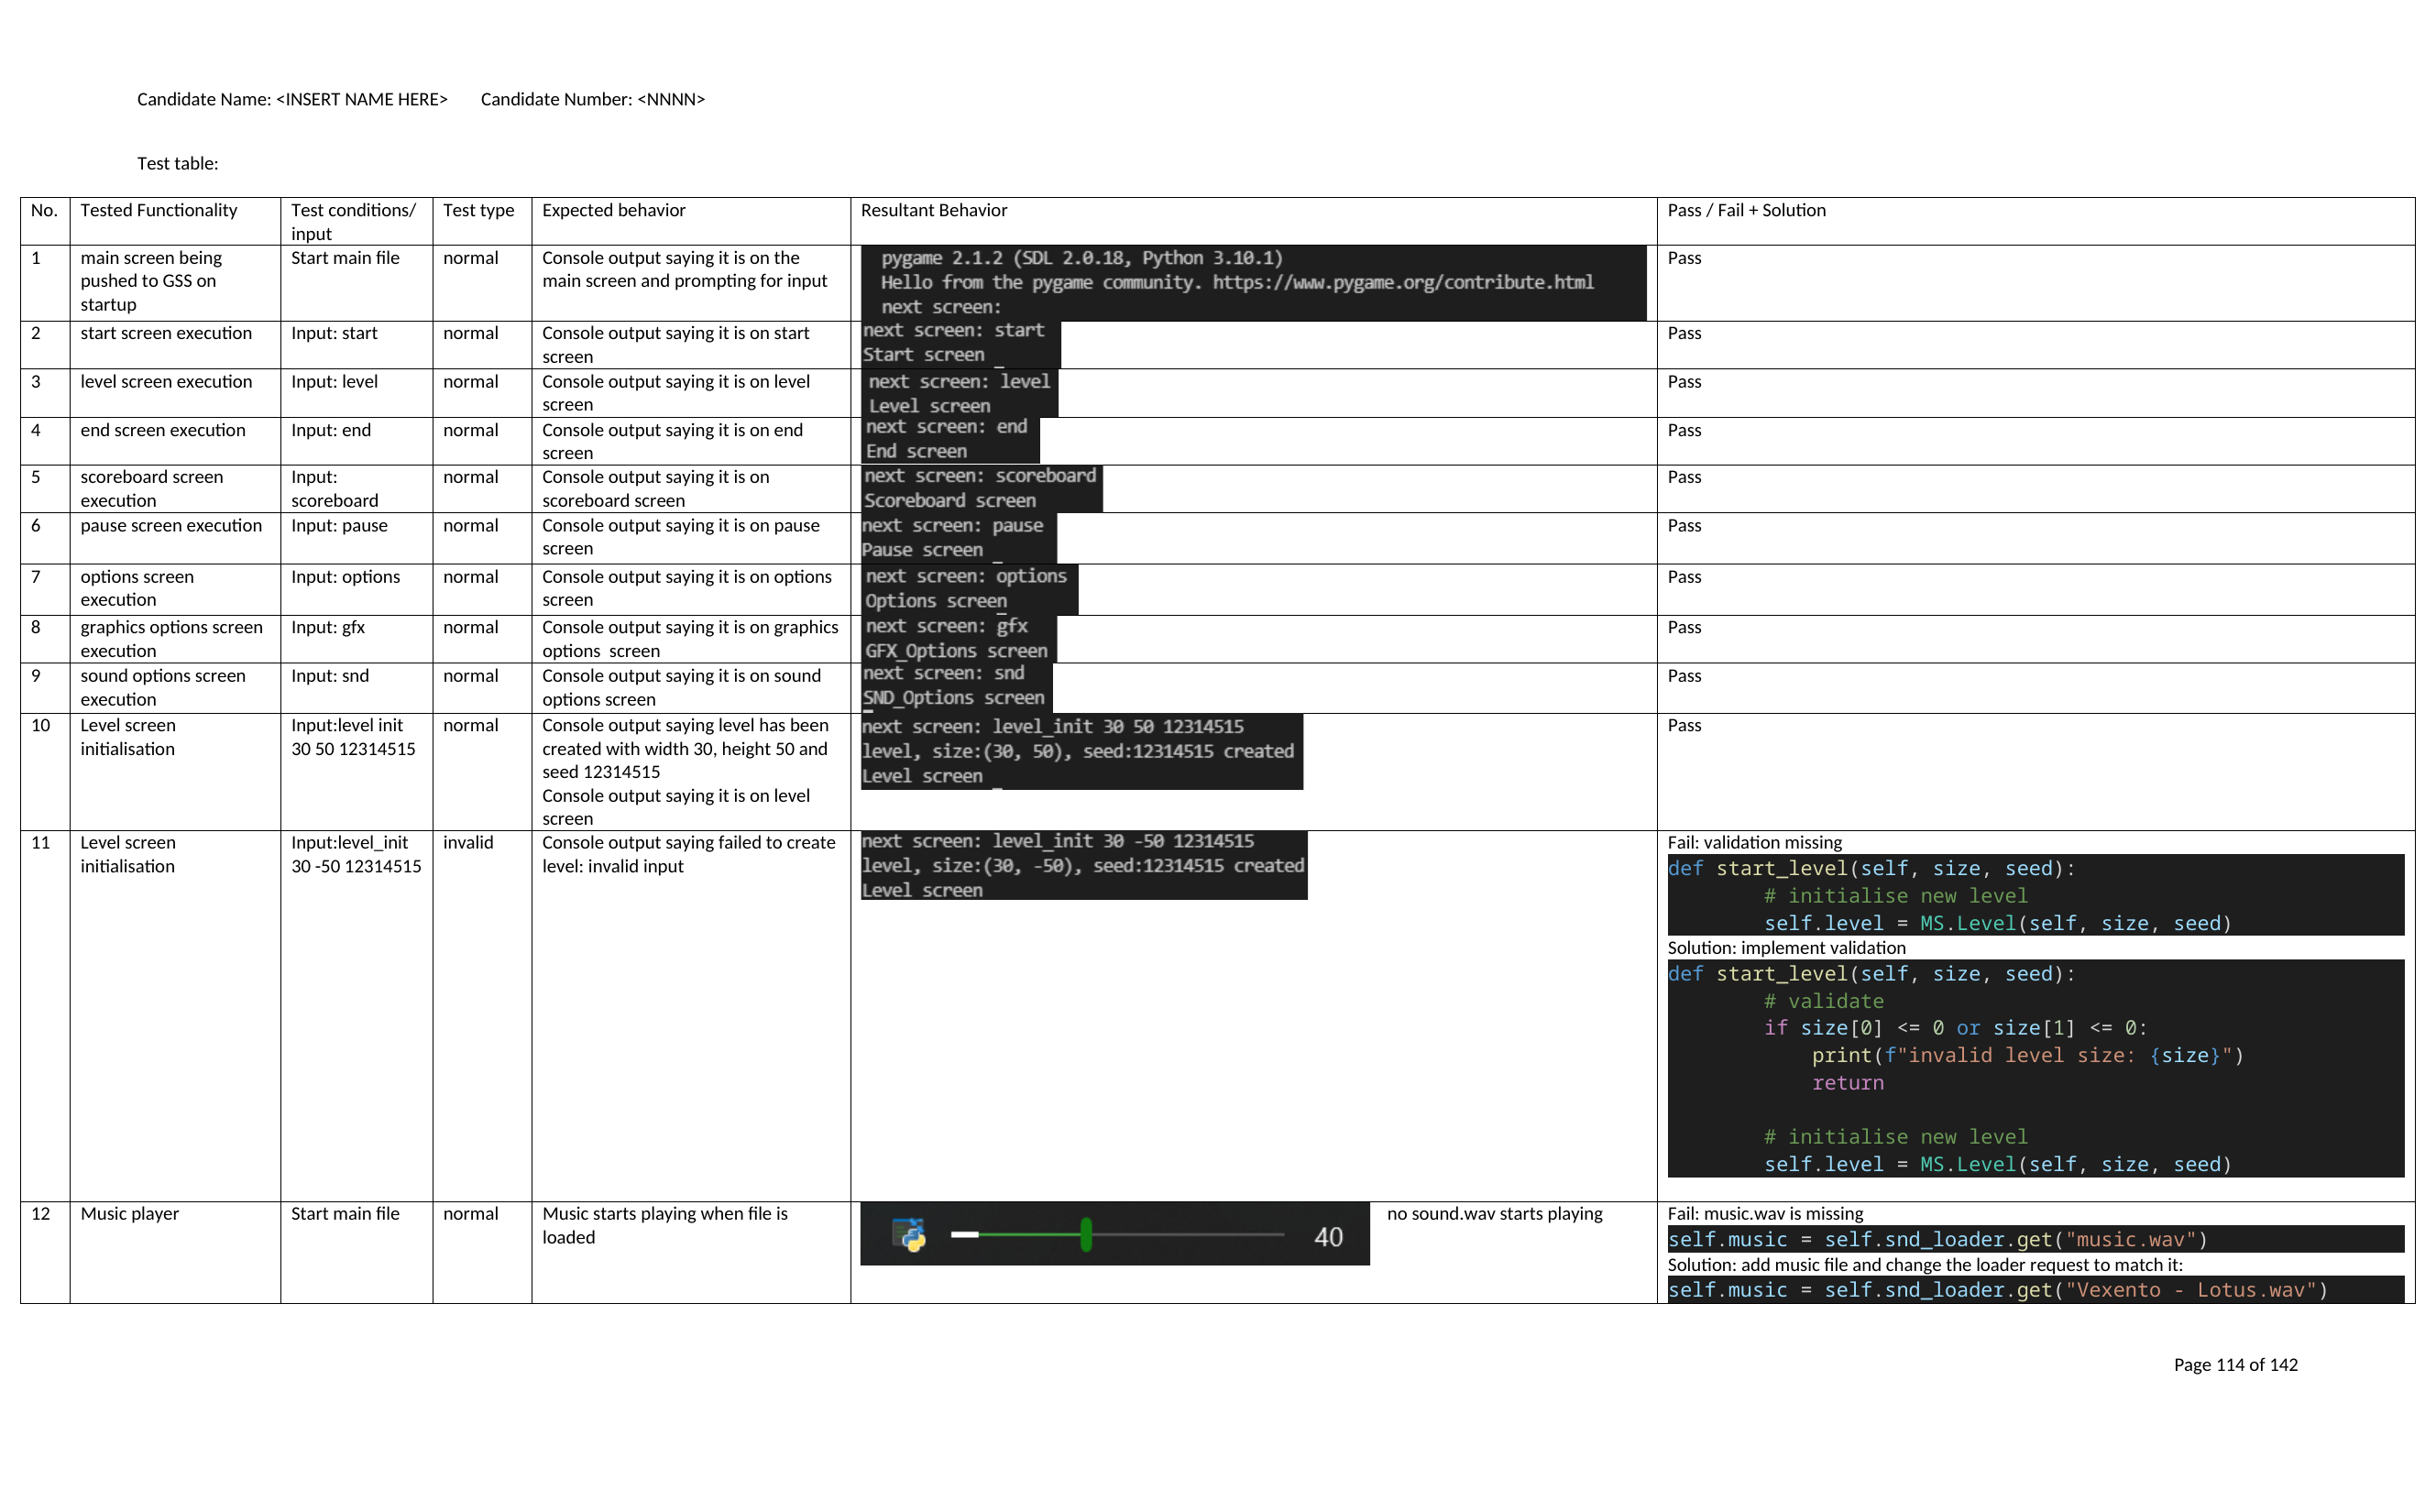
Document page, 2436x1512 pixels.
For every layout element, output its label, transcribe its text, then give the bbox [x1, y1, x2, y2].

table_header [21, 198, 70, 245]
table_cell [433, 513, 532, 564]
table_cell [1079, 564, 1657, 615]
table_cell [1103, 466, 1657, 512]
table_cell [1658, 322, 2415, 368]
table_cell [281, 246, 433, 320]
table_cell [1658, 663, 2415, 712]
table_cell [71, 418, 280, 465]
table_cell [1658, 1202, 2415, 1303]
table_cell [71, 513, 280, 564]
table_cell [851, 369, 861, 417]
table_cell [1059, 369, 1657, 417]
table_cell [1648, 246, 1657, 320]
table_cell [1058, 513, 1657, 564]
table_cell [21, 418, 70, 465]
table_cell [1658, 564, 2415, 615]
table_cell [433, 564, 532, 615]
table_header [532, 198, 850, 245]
text Test table: [137, 151, 2299, 175]
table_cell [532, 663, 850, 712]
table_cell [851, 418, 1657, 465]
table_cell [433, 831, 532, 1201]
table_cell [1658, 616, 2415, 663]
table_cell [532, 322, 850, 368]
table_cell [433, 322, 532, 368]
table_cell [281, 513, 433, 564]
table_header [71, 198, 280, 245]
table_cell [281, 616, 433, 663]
picture [861, 246, 1648, 368]
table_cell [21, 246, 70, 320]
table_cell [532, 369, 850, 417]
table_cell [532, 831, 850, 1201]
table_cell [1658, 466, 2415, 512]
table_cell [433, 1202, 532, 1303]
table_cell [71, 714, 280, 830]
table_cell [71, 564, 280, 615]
picture [861, 465, 1103, 564]
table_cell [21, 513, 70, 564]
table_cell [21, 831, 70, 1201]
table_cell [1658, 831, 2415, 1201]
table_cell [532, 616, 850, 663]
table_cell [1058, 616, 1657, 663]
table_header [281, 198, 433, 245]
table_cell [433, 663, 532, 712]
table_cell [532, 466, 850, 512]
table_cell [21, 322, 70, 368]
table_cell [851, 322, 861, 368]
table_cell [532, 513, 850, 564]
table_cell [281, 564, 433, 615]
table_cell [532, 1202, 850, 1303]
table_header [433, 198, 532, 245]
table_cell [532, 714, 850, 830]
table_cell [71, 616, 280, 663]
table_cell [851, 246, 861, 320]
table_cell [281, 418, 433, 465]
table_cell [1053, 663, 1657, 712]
picture [860, 1202, 1371, 1265]
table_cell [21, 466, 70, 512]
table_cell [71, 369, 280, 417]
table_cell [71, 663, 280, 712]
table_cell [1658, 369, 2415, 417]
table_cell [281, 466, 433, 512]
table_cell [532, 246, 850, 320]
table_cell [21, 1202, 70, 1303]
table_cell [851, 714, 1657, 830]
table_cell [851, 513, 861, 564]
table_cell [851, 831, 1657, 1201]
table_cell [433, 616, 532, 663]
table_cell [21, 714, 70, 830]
picture [861, 369, 1059, 464]
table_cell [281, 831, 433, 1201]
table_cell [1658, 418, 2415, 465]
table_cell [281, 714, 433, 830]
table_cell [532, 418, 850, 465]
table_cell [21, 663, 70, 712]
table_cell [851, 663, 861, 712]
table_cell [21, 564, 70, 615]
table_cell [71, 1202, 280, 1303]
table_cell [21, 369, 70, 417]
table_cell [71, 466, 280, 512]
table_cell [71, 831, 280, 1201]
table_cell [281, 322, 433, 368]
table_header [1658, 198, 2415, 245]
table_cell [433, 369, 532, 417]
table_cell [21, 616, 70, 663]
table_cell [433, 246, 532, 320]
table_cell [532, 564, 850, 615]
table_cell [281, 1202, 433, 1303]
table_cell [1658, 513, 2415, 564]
picture [861, 564, 1304, 790]
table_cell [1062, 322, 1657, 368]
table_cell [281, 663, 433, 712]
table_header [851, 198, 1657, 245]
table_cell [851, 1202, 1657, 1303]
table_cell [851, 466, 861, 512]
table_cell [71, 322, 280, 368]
picture [861, 830, 1309, 900]
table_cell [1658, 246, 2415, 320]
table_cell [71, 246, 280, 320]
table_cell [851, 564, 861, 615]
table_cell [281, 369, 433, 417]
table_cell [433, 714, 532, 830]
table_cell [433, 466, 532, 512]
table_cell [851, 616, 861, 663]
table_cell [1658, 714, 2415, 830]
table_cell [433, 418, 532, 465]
